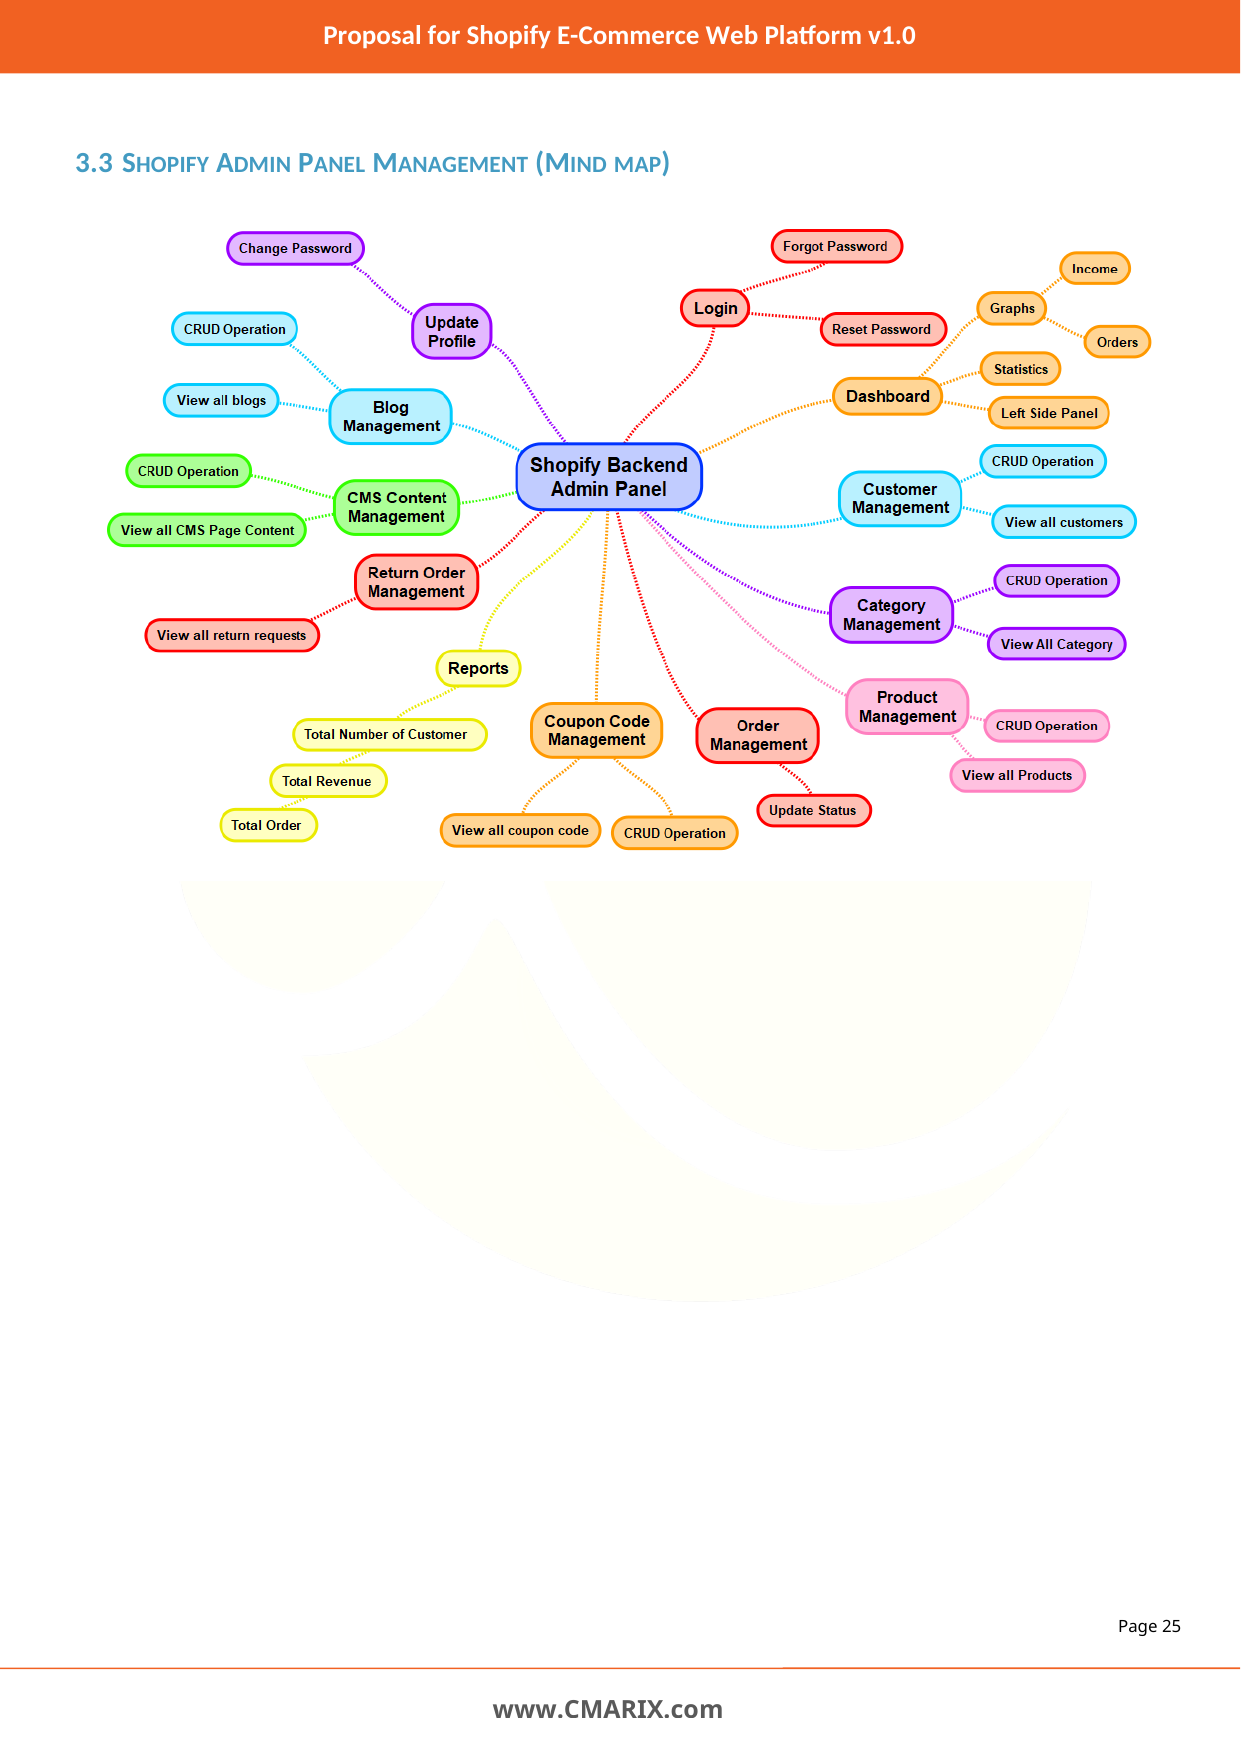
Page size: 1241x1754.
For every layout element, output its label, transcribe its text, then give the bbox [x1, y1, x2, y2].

subtitle Shopify Admin Panel Management (Mind map) [75, 144, 1181, 179]
picture [75, 197, 1182, 881]
